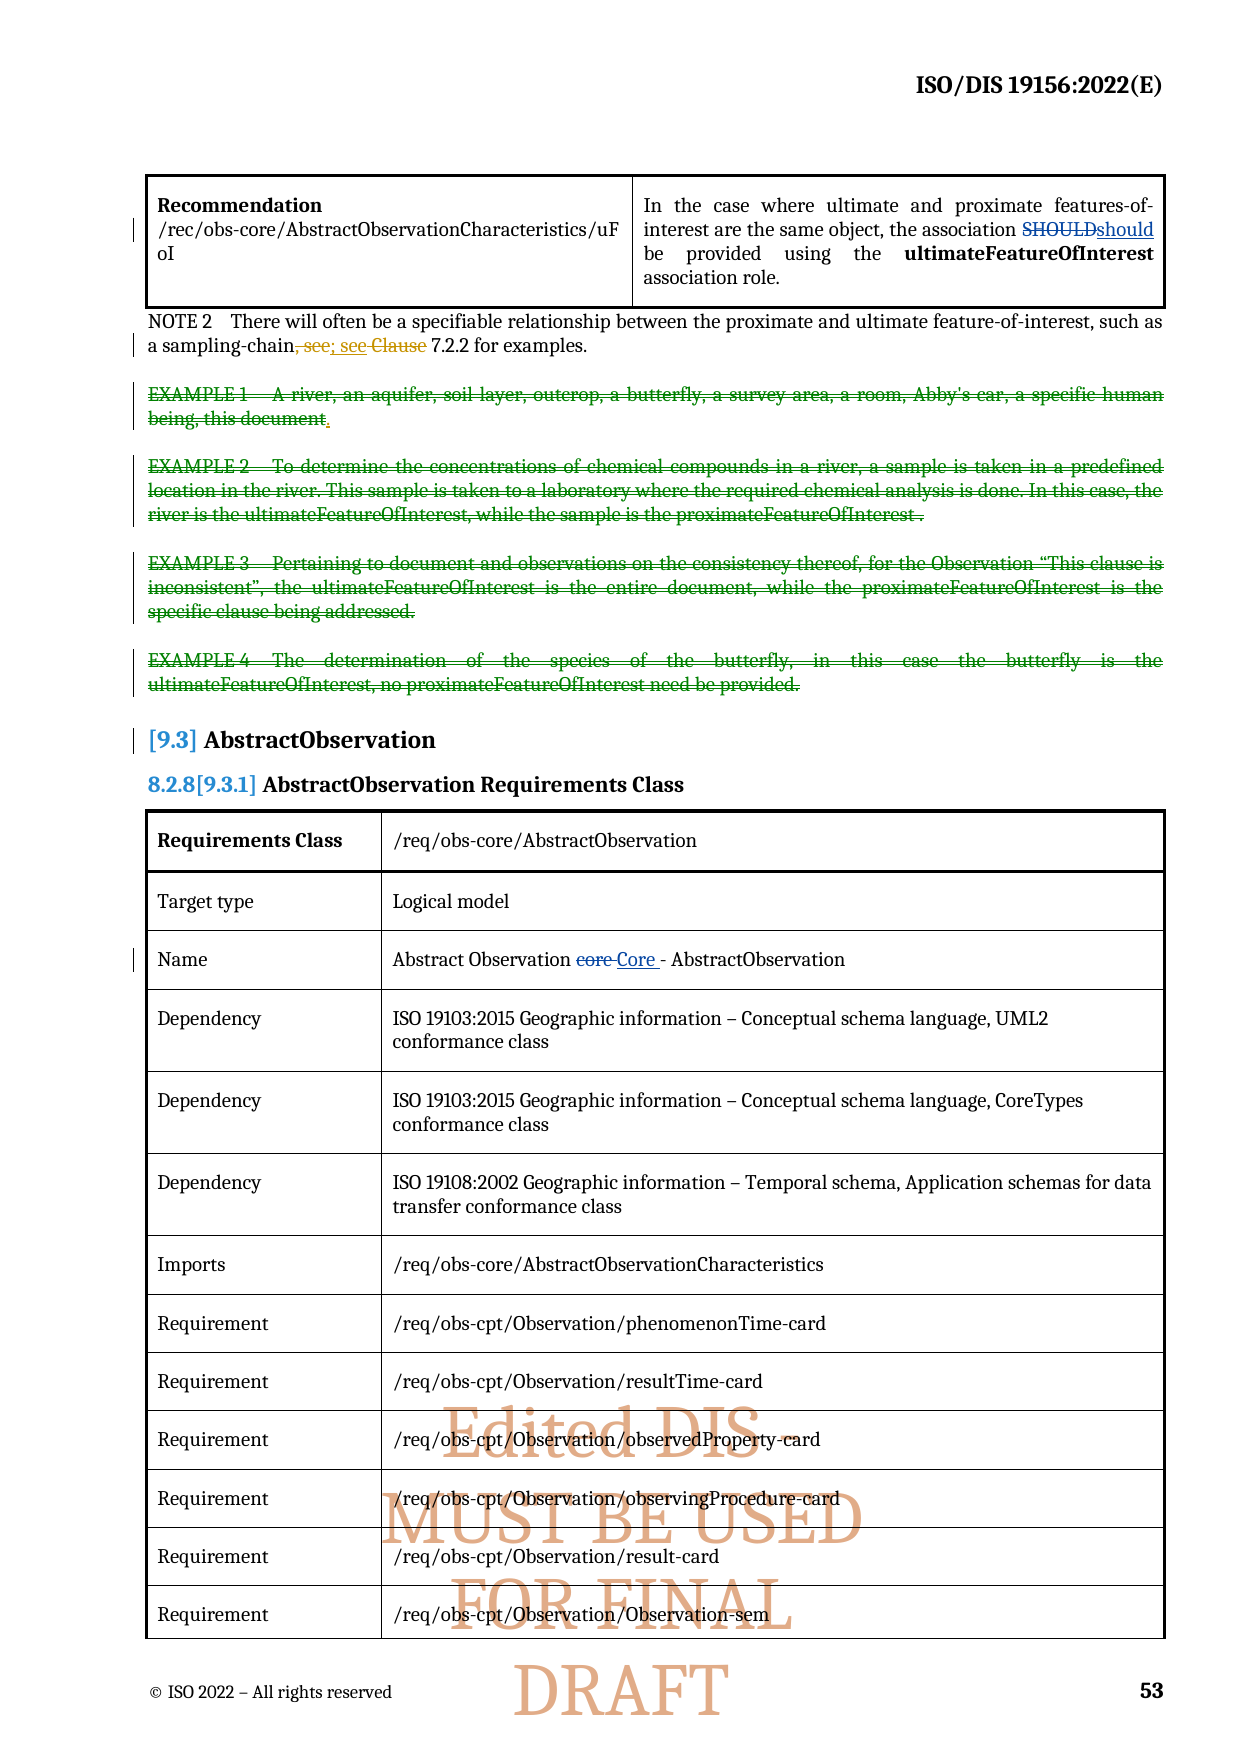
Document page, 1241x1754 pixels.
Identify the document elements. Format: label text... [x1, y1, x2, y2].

table_cell /req/obs-cpt/Observation/observingProcedure-card [382, 1470, 1163, 1527]
table_cell ISO 19103:2015 Geographic information – Conceptual schema language, UML2 conformance class [382, 990, 1163, 1071]
table_cell /req/obs-cpt/Observation/observedProperty-card [382, 1411, 1163, 1469]
table_cell Target type [148, 873, 381, 930]
table_cell /req/obs-cpt/Observation/phenomenonTime-card [382, 1295, 1163, 1352]
subtitle AbstractObservation Requirements Class [148, 773, 1163, 797]
table_cell Requirement [148, 1470, 381, 1527]
subtitle AbstractObservation [148, 728, 1163, 754]
table_cell /req/obs-core/AbstractObservationCharacteristics [382, 1236, 1163, 1294]
table_cell Requirement [148, 1353, 381, 1410]
table_header Recommendation /rec/obs-core/AbstractObservationCharacteristics/uFoI [148, 177, 632, 306]
table_cell Requirement [148, 1528, 381, 1585]
table_cell /req/obs-cpt/Observation/Observation-sem [382, 1586, 1163, 1637]
table_cell Dependency [148, 1154, 381, 1235]
table_cell Imports [148, 1236, 381, 1294]
table_cell Dependency [148, 1072, 381, 1153]
table_cell Abstract Observation - AbstractObservation [382, 931, 1163, 988]
table_cell /req/obs-cpt/Observation/result-card [382, 1528, 1163, 1585]
table_header Requirements Class [148, 813, 381, 870]
table_cell ISO 19108:2002 Geographic information – Temporal schema, Application schemas for data transfer conformance class [382, 1154, 1163, 1235]
table_cell Requirement [148, 1295, 381, 1352]
table_cell Name [148, 931, 381, 988]
table_cell Logical model [382, 873, 1163, 930]
table_cell Requirement [148, 1586, 381, 1637]
text NOTE 2 There will often be a specifiable relationship between the proximate and ultimate feature-of-interest, such as a sampling-chain 7.2.2 for examples. [148, 309, 1163, 357]
table_cell Requirement [148, 1411, 381, 1469]
table_header In the case where ultimate and proximate features-of-interest are the same object, the association be provided using the ultimateFeatureOfInterest association role. [633, 177, 1163, 306]
table_header /req/obs-core/AbstractObservation [382, 813, 1163, 870]
table_cell Dependency [148, 990, 381, 1071]
table_cell ISO 19103:2015 Geographic information – Conceptual schema language, CoreTypes conformance class [382, 1072, 1163, 1153]
table_cell /req/obs-cpt/Observation/resultTime-card [382, 1353, 1163, 1410]
